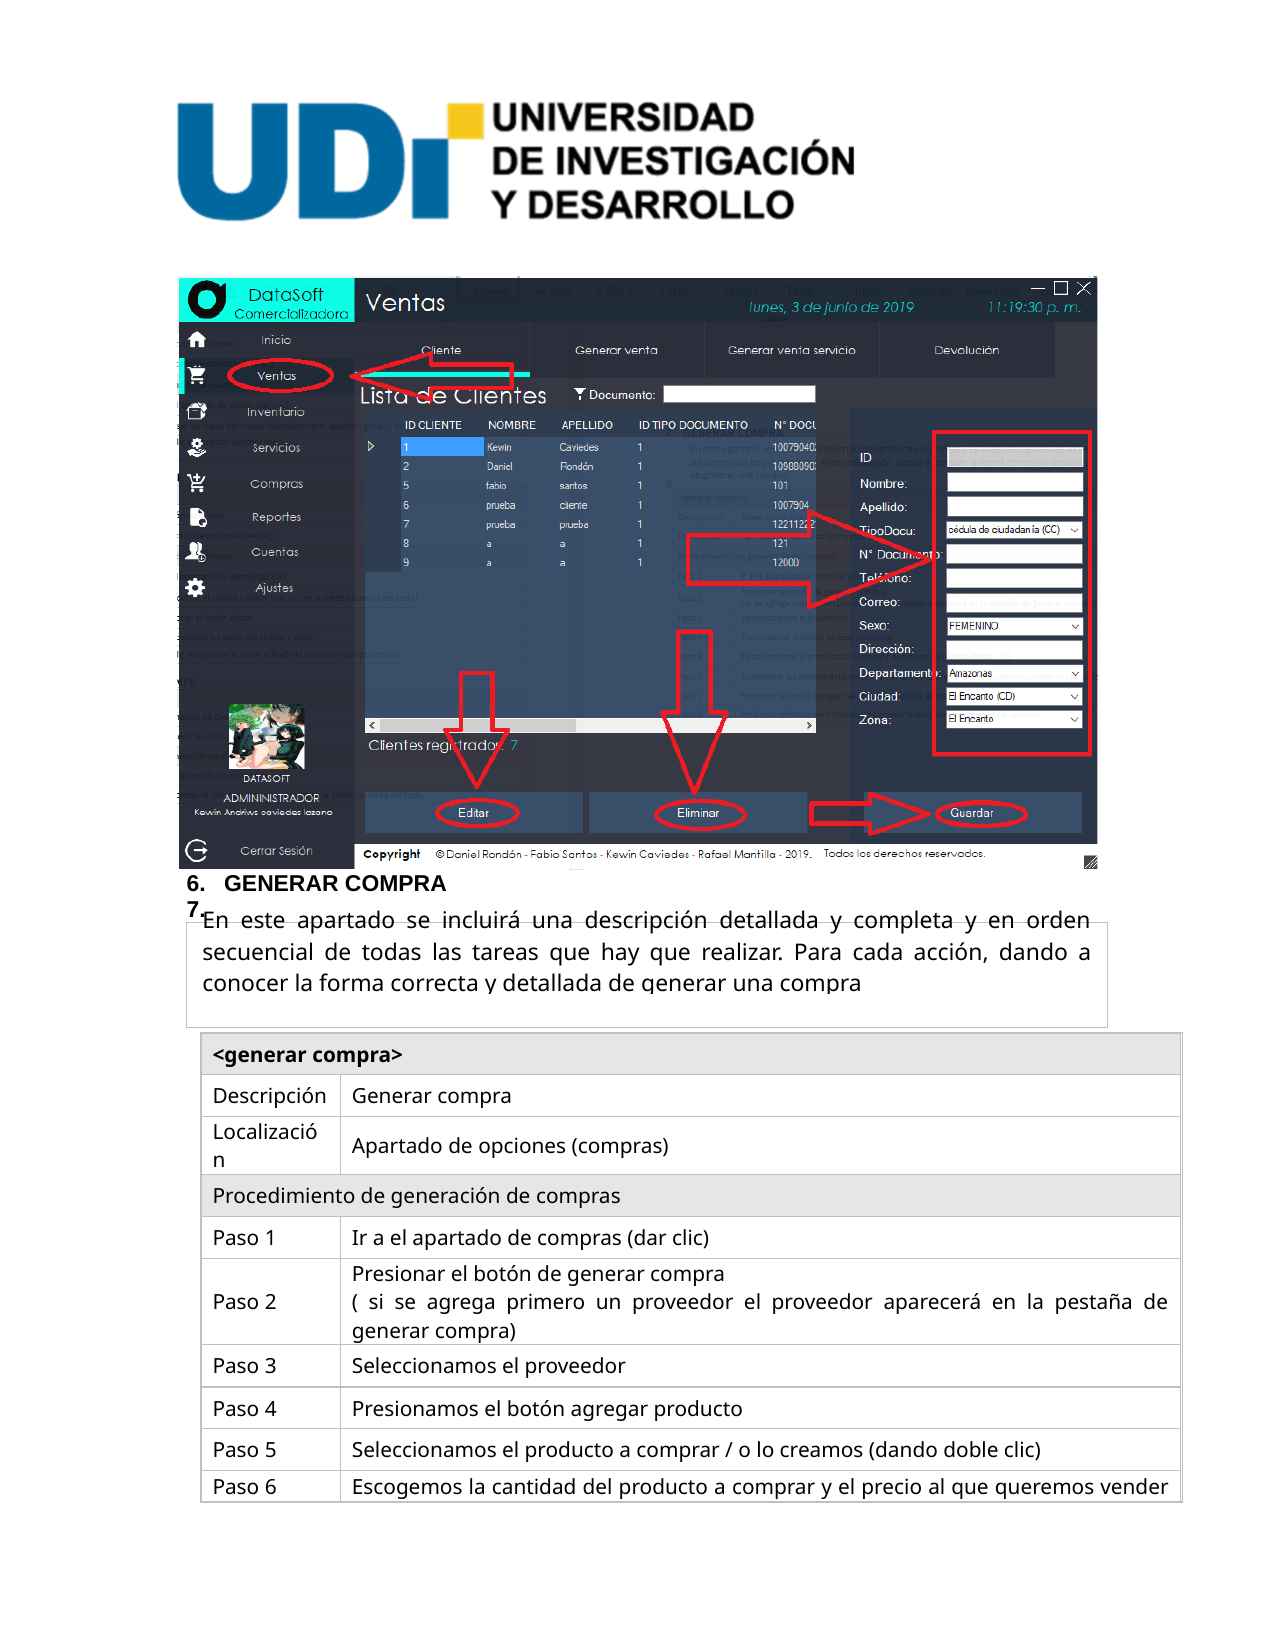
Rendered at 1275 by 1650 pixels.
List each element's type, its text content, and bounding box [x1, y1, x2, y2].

table_cell Seleccionamos el proveedor [341, 1345, 1180, 1386]
list GENERAR COMPRA [186, 870, 1098, 896]
table_header <generar compra> [202, 1034, 1180, 1074]
table_cell Paso 3 [202, 1345, 340, 1386]
table_cell Procedimiento de generación de compras [202, 1175, 1180, 1216]
table_cell Paso 5 [202, 1429, 340, 1470]
table_cell Paso 1 [202, 1217, 340, 1258]
table_cell Seleccionamos el producto a comprar / o lo creamos (dando doble clic) [341, 1429, 1180, 1470]
table_cell Presionamos el botón agregar producto [341, 1388, 1180, 1428]
table_cell Presionar el botón de generar compra ( si se agrega primero un proveedor el proveedor aparecerá en la pestaña de generar compra) [341, 1259, 1180, 1344]
picture [177, 276, 1098, 870]
table_cell Paso 2 [202, 1259, 340, 1344]
table_cell Paso 6 [202, 1471, 340, 1501]
table_cell Generar compra [341, 1075, 1180, 1116]
table_cell Paso 4 [202, 1388, 340, 1428]
table_cell Descripción [202, 1075, 340, 1116]
table_cell Escogemos la cantidad del producto a comprar y el precio al que queremos vender el producto [341, 1471, 1180, 1501]
table_cell Ir a el apartado de compras (dar clic) [341, 1217, 1180, 1258]
table_cell Localización [202, 1117, 340, 1174]
table_cell Apartado de opciones (compras) [341, 1117, 1180, 1174]
picture [177, 73, 855, 250]
